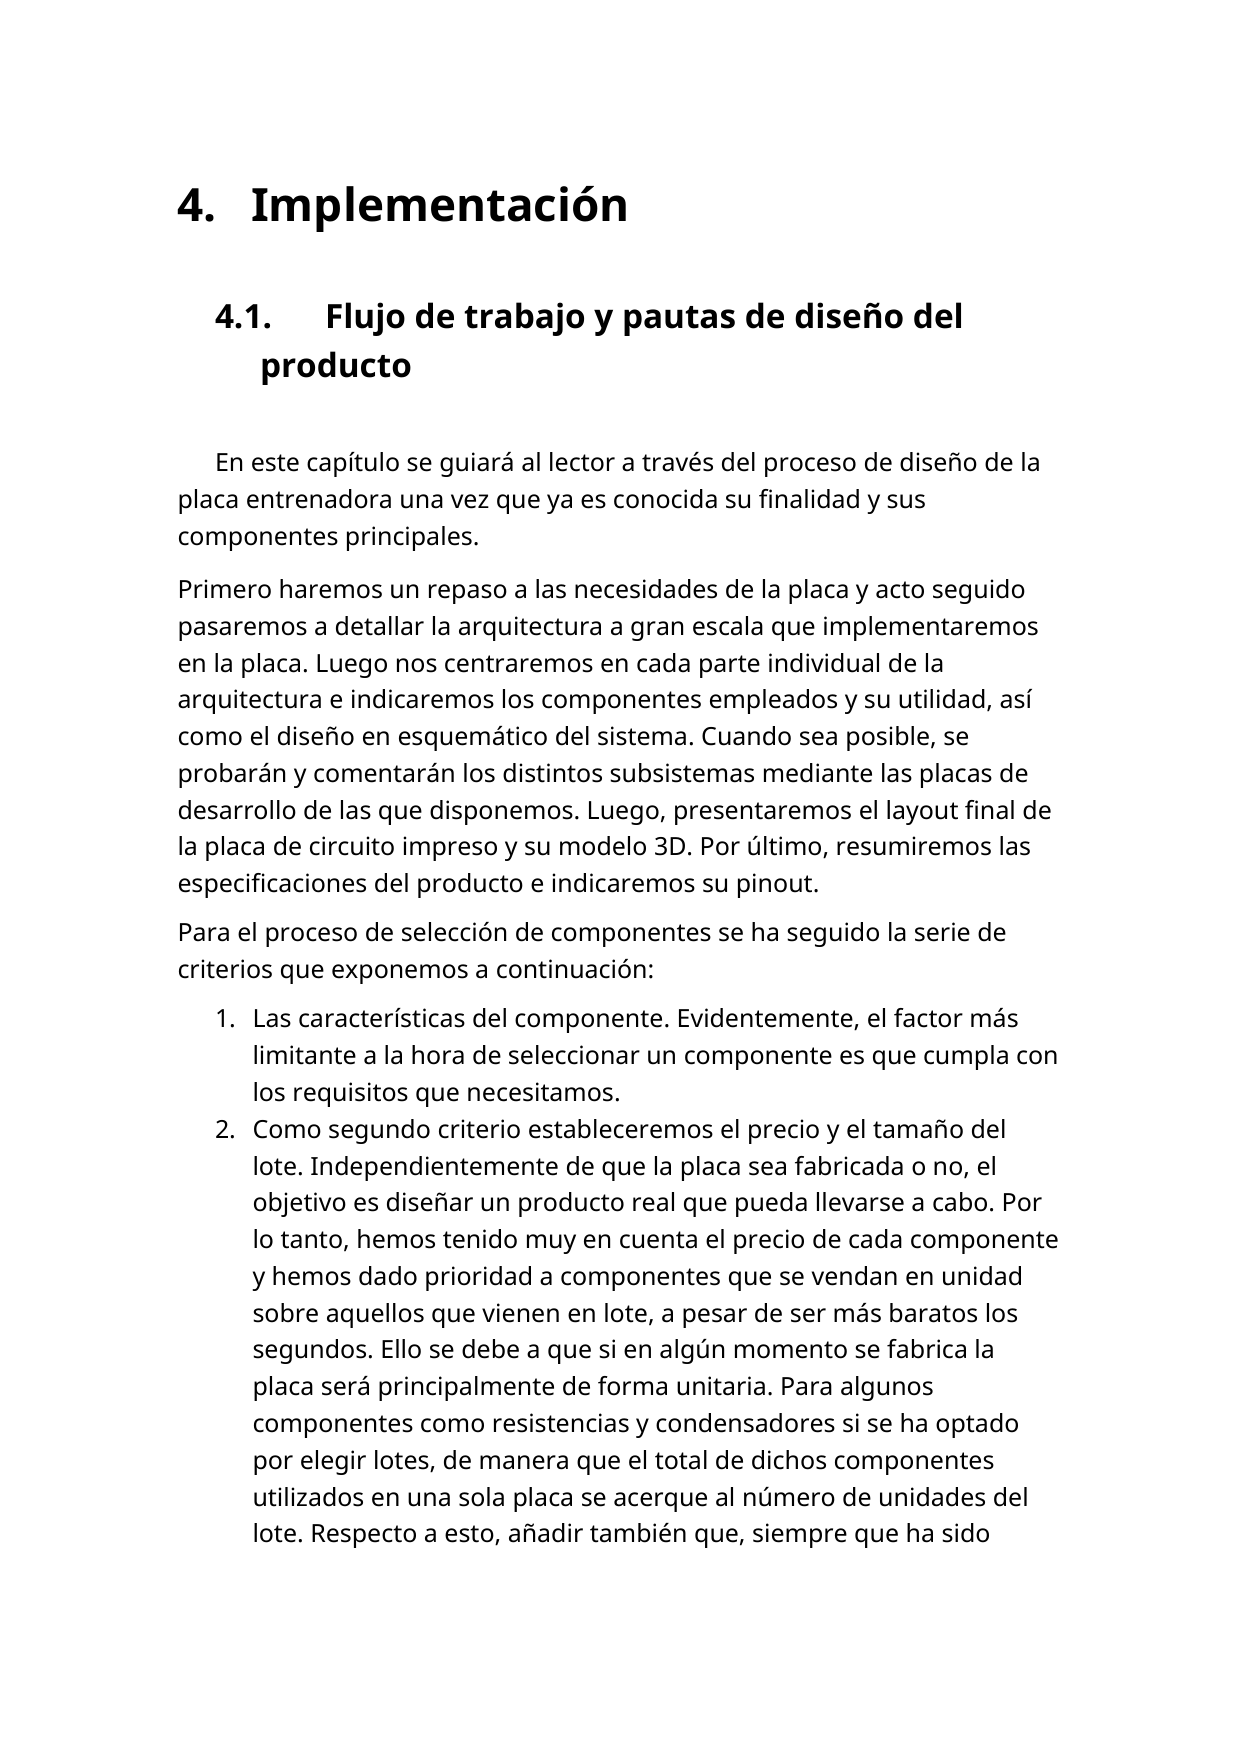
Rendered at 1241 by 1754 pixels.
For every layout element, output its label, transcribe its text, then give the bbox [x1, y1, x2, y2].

list Las características del componente. Evidentemente, el factor más limitante a la hora de seleccionar un componente es que cumpla con los requisitos que necesitamos. [215, 1001, 1063, 1109]
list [215, 1111, 1063, 1550]
text Para el proceso de selección de componentes se ha seguido la serie de criterios que exponemos a continuación: [177, 915, 1063, 986]
subtitle Flujo de trabajo y pautas de diseño del producto [215, 293, 1063, 388]
text Primero haremos un repaso a las necesidades de la placa y acto seguido pasaremos a detallar la arquitectura a gran escala que implementaremos en la placa. Luego nos centraremos en cada parte individual de la arquitectura e indicaremos los componentes empleados y su utilidad, así como el diseño en esquemático del sistema. Cuando sea posible, se probarán y comentarán los distintos subsistemas mediante las placas de desarrollo de las que disponemos. Luego, presentaremos el layout final de la placa de circuito impreso y su modelo 3D. Por último, resumiremos las especificaciones del producto e indicaremos su pinout. [177, 572, 1063, 900]
subtitle Implementación [177, 173, 1063, 235]
text En este capítulo se guiará al lector a través del proceso de diseño de la placa entrenadora una vez que ya es conocida su finalidad y sus componentes principales. [177, 445, 1063, 552]
